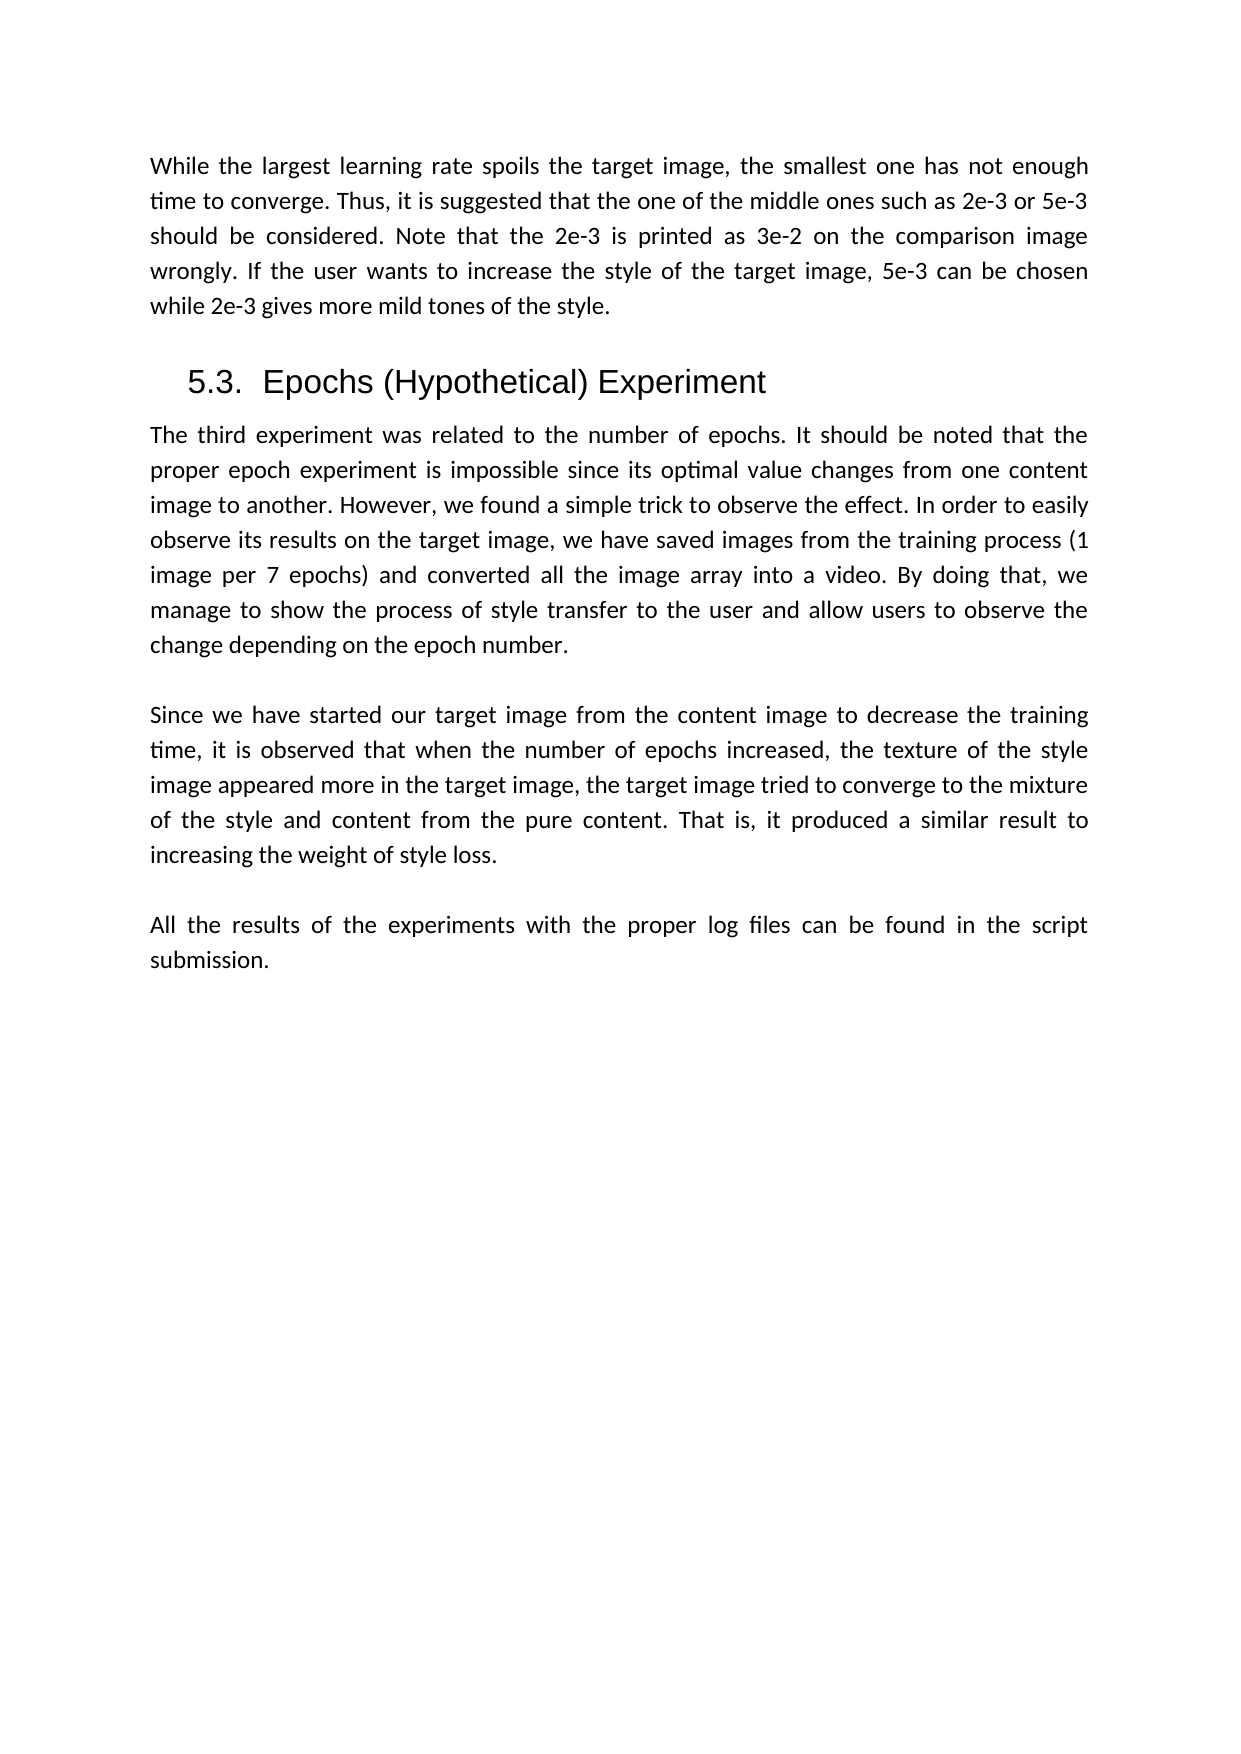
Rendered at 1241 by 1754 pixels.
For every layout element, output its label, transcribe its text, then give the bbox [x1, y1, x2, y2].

text All the results of the experiments with the proper log files can be found in the script submission. [150, 909, 1090, 975]
text Since we have started our target image from the content image to decrease the training time, it is observed that when the number of epochs increased, the texture of the style image appeared more in the target image, the target image tried to converge to the mixture of the style and content from the pure content. That is, it produced a similar result to increasing the weight of style loss. [150, 699, 1090, 870]
subtitle Epochs (Hypothetical) Experiment [187, 362, 1090, 401]
text The third experiment was related to the number of epochs. It should be noted that the proper epoch experiment is impossible since its optimal value changes from one content image to another. However, we found a simple trick to observe the effect. In order to easily observe its results on the target image, we have saved images from the training process (1 image per 7 epochs) and converted all the image array into a video. By doing that, we manage to show the process of style transfer to the user and allow users to observe the change depending on the epoch number. [150, 419, 1090, 660]
text While the largest learning rate spoils the target image, the smallest one has not enough time to converge. Thus, it is suggested that the one of the middle ones such as 2e-3 or 5e-3 should be considered. Note that the 2e-3 is printed as 3e-2 on the comparison image wrongly. If the user wants to increase the style of the target image, 5e-3 can be chosen while 2e-3 gives more mild tones of the style. [150, 150, 1090, 321]
